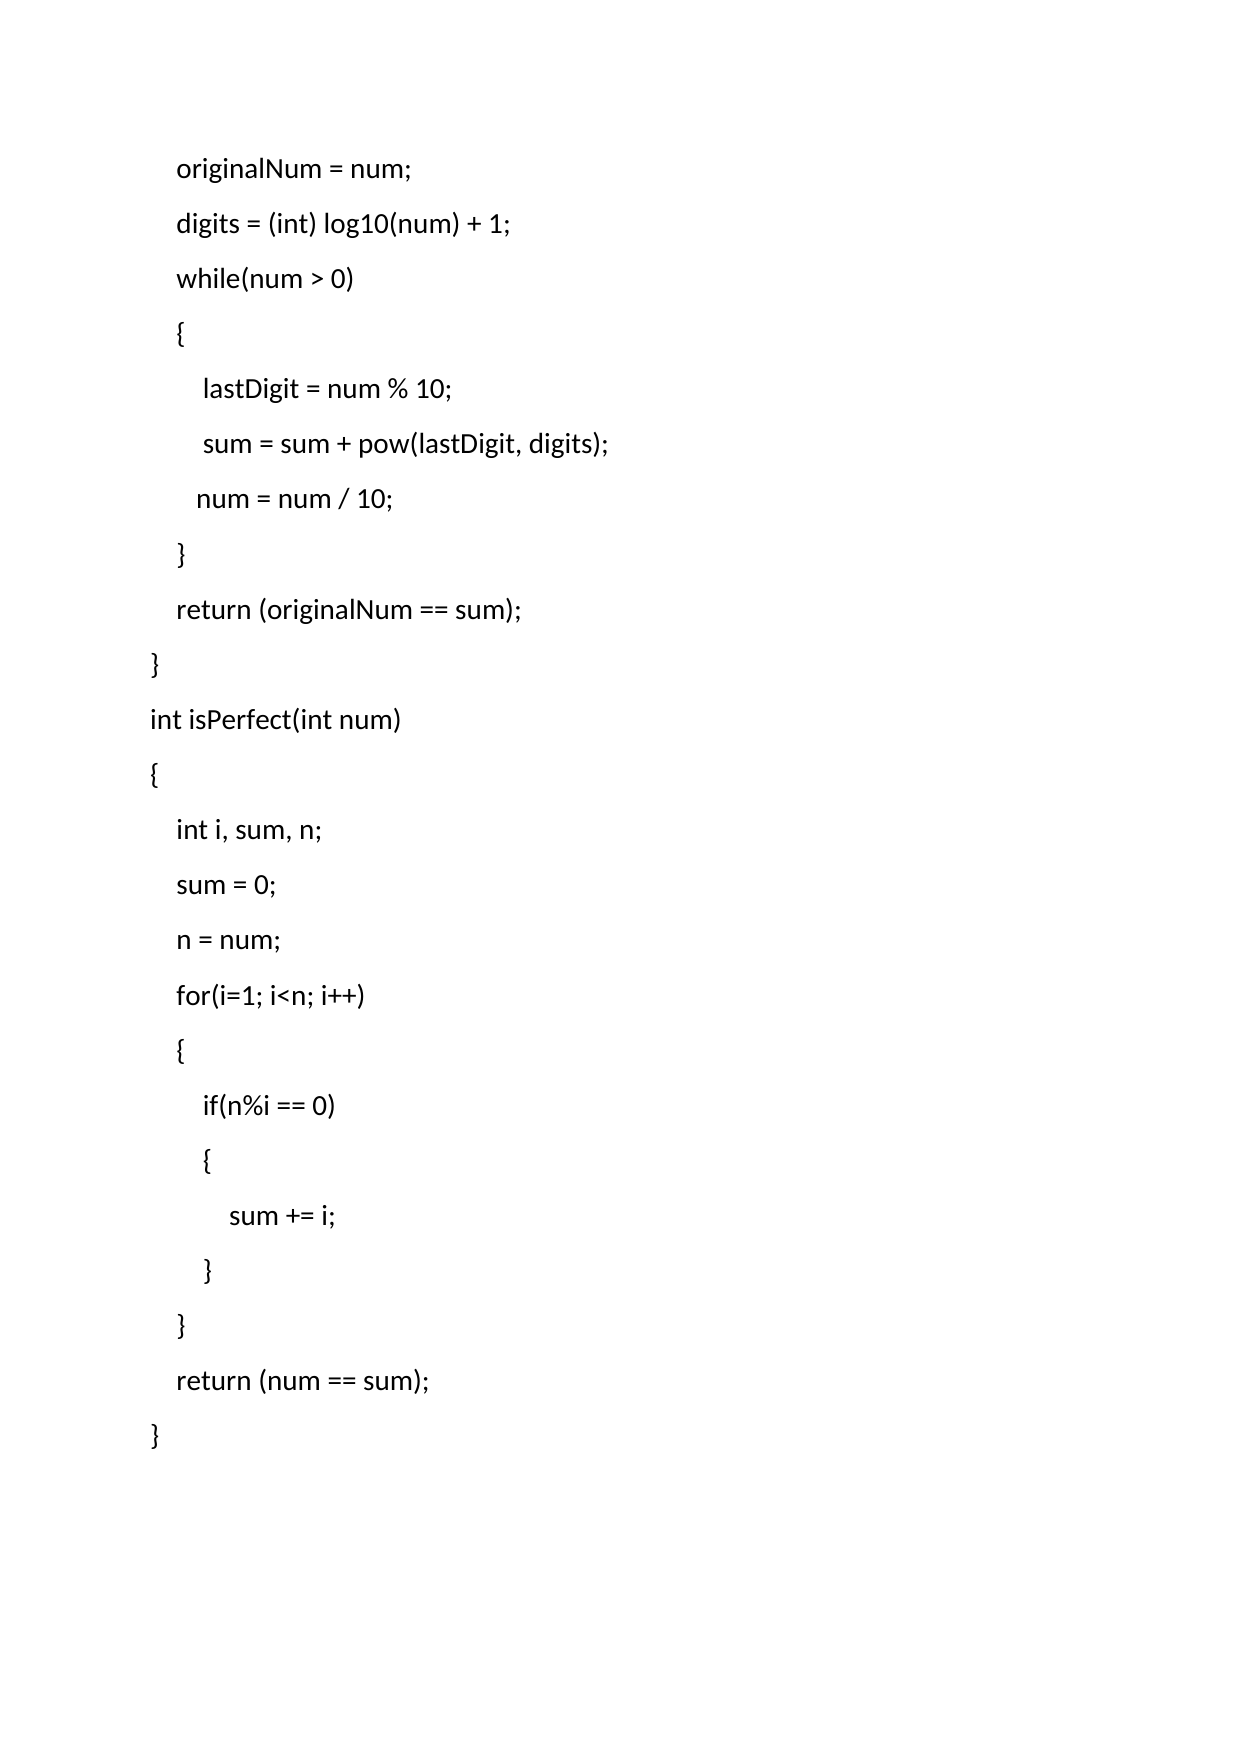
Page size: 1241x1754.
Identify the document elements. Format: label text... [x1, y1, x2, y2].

text { [150, 756, 1090, 792]
text num = num / 10; [150, 481, 1090, 516]
text int i, sum, n; [150, 811, 1090, 847]
text lastDigit = num % 10; [150, 370, 1090, 406]
text while(num > 0) [150, 260, 1090, 296]
text } [150, 536, 1090, 571]
text sum = 0; [150, 866, 1090, 902]
text return (num == sum); [150, 1362, 1090, 1398]
text { [150, 1032, 1090, 1067]
text int isPerfect(int num) [150, 701, 1090, 737]
text { [150, 315, 1090, 351]
text for(i=1; i<n; i++) [150, 977, 1090, 1012]
text n = num; [150, 921, 1090, 957]
text return (originalNum == sum); [150, 591, 1090, 626]
text } [150, 1252, 1090, 1288]
text { [150, 1142, 1090, 1177]
text } [150, 646, 1090, 682]
text originalNum = num; [150, 150, 1090, 186]
text sum = sum + pow(lastDigit, digits); [150, 426, 1090, 461]
text } [150, 1307, 1090, 1343]
text if(n%i == 0) [150, 1087, 1090, 1122]
text sum += i; [150, 1197, 1090, 1233]
text } [150, 1417, 1090, 1453]
text digits = (int) log10(num) + 1; [150, 205, 1090, 241]
